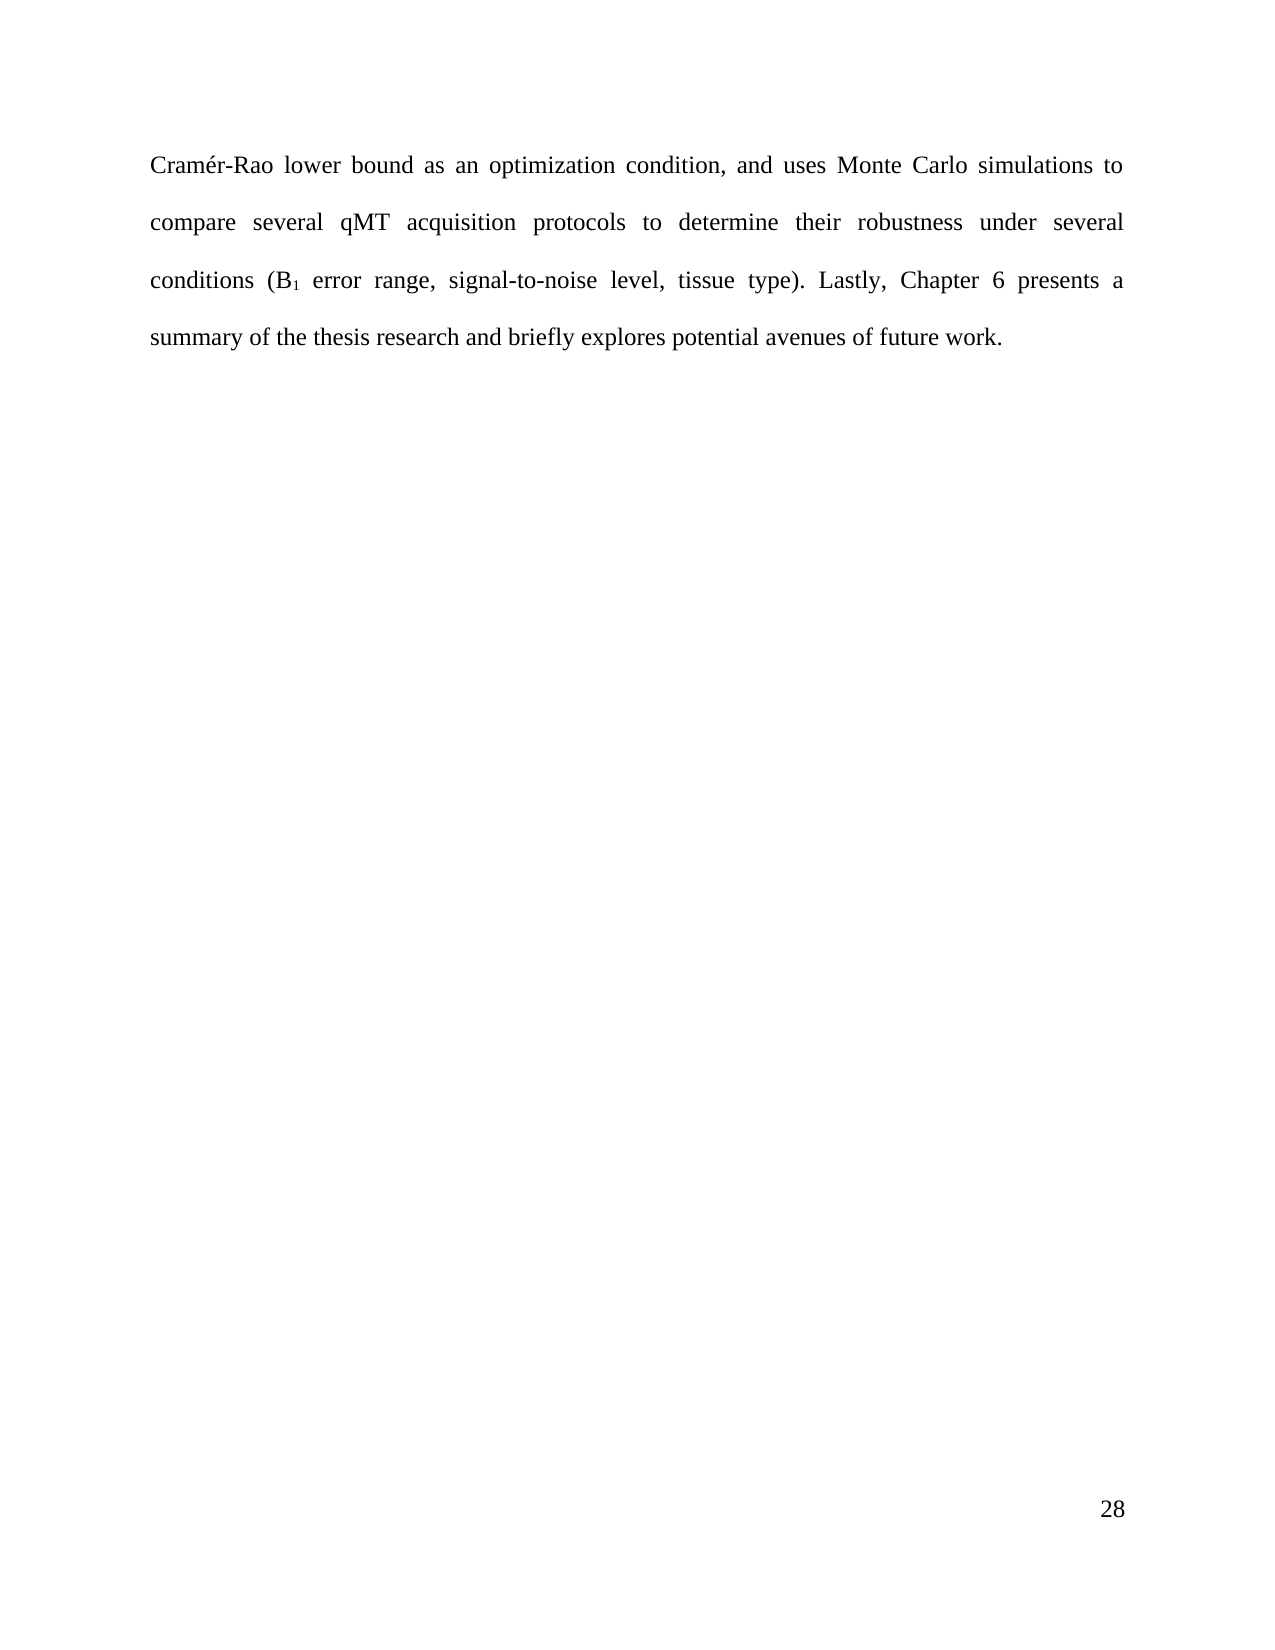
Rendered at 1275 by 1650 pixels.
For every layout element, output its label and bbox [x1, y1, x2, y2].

text [150, 150, 1125, 351]
